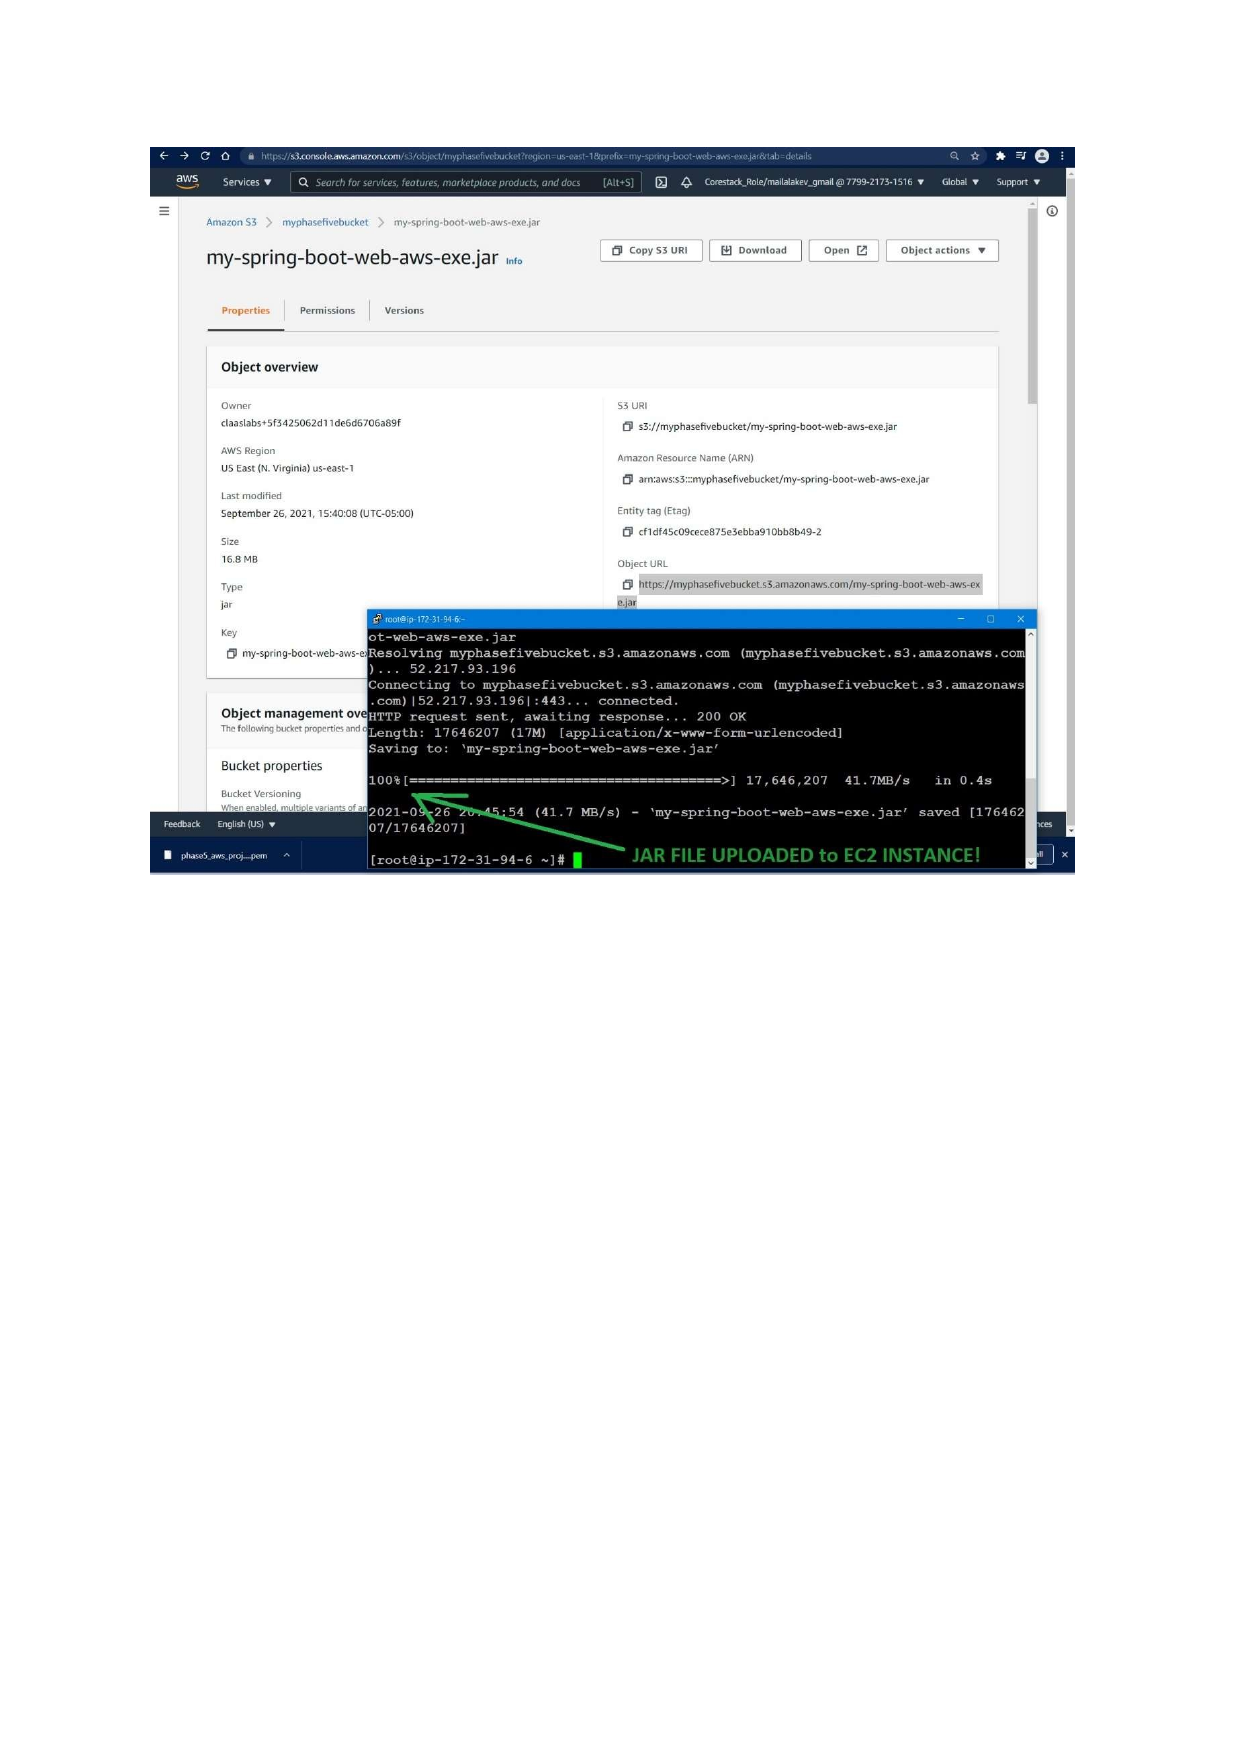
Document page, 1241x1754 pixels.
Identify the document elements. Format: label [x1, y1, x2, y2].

picture [150, 147, 1075, 875]
